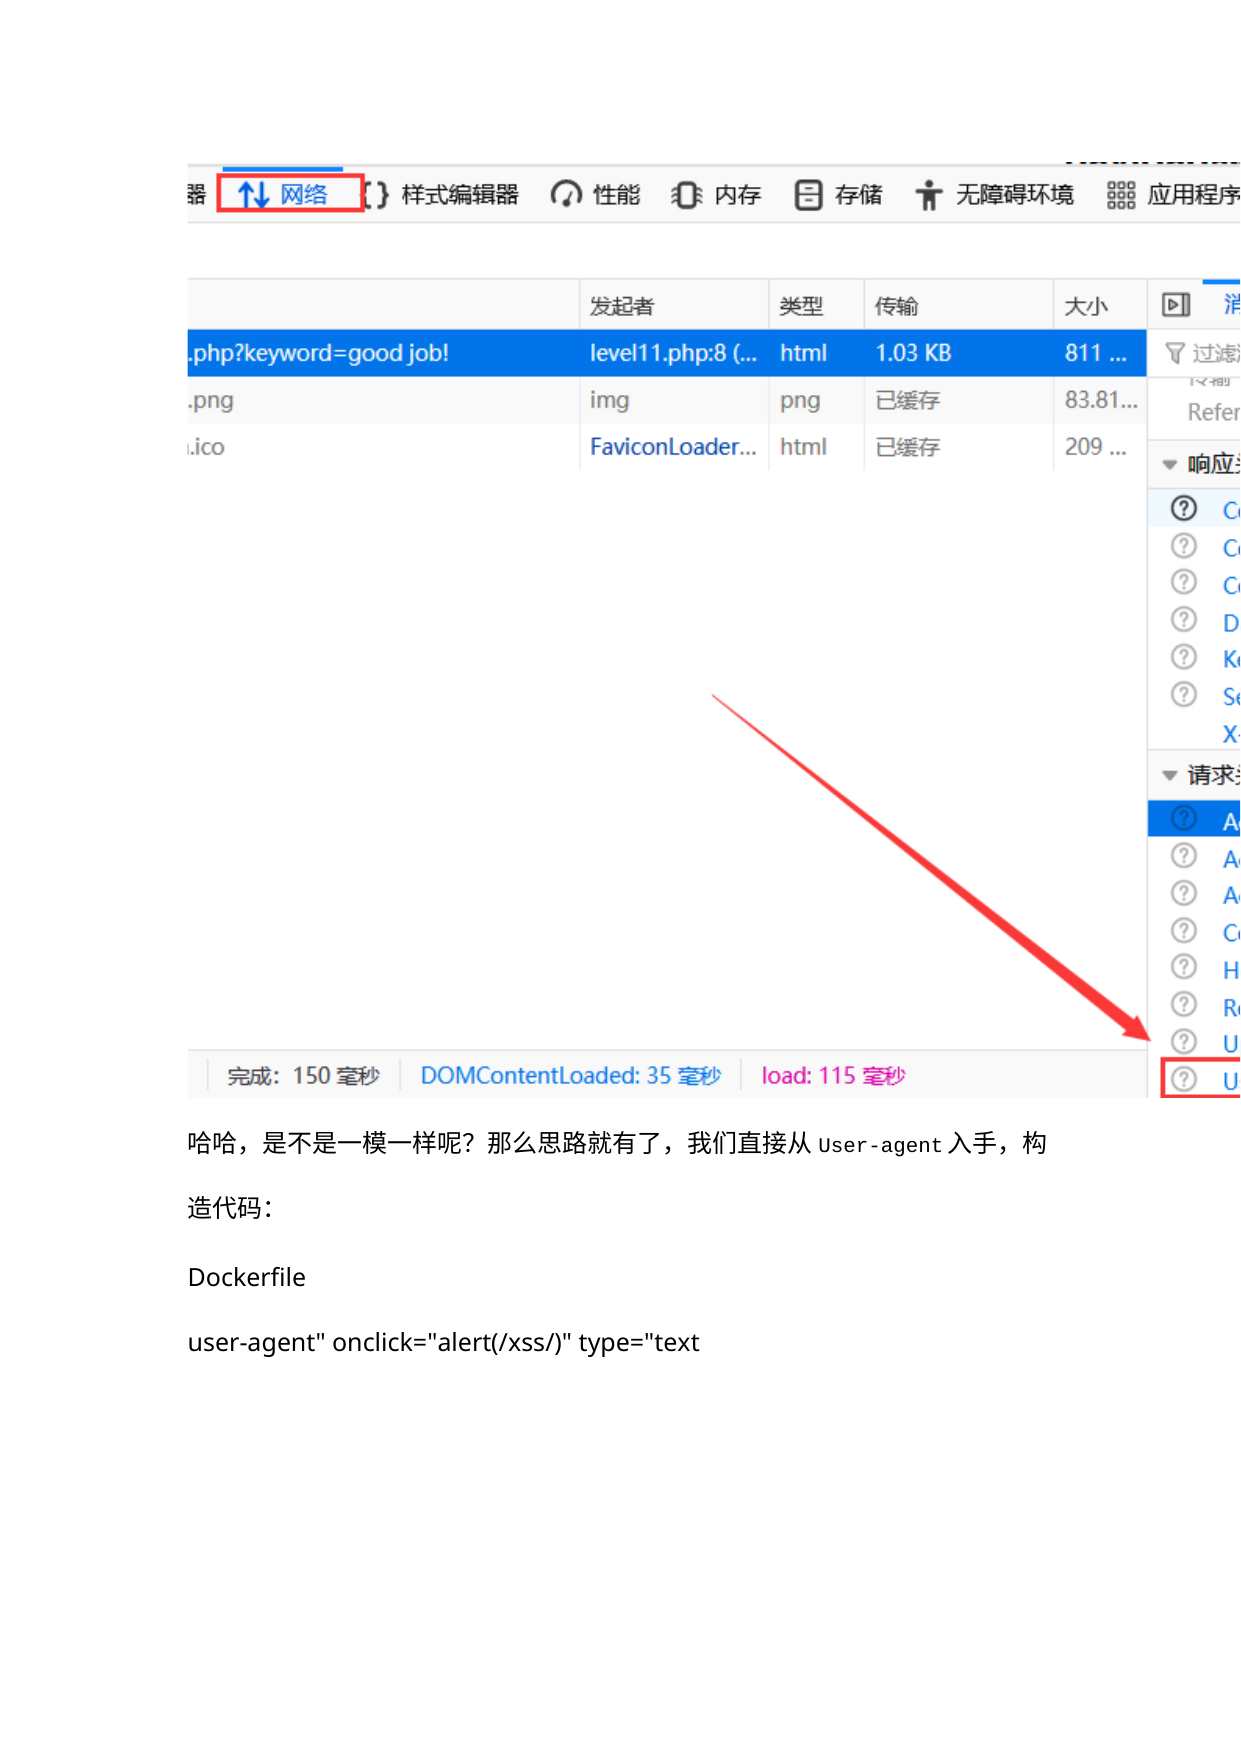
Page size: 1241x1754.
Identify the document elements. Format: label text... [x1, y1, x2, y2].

text user-agent" onclick="alert(/xss/)" type="text [187, 1310, 1053, 1375]
text Dockerfile [187, 1245, 1053, 1310]
picture [187, 162, 1241, 1098]
text 哈哈，是不是一模一样呢？那么思路就有了，我们直接从 User-agent入手，构造代码： [187, 1109, 1053, 1239]
